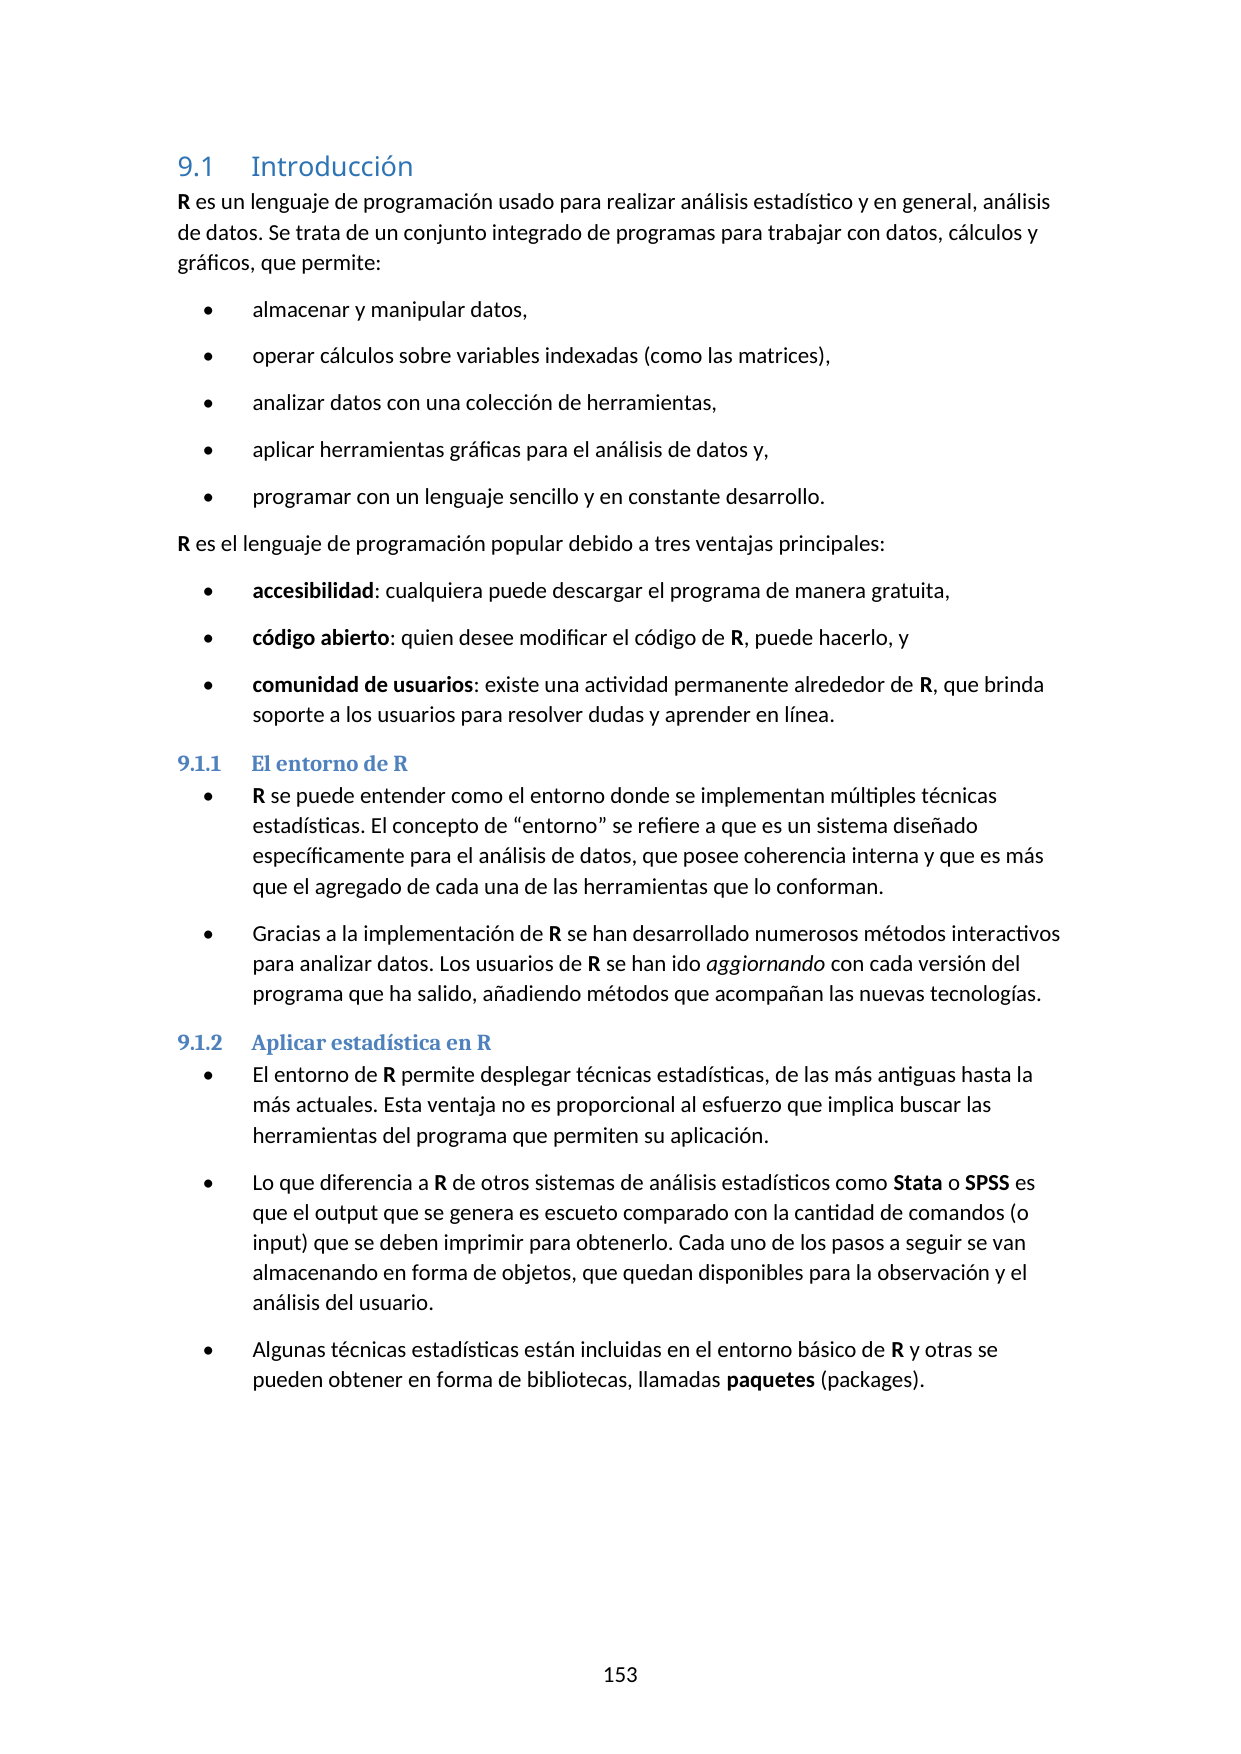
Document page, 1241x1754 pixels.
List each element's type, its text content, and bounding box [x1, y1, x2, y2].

subtitle 9.1.2 Aplicar estadística en R [177, 1030, 1063, 1056]
subtitle 9.1.1 El entorno de R [177, 751, 1063, 777]
list código abierto: quien desee modificar el código de R, puede hacerlo, y [202, 623, 1063, 651]
list operar cálculos sobre variables indexadas (como las matrices), [202, 342, 1063, 369]
list El entorno de R permite desplegar técnicas estadísticas, de las más antiguas hasta la más actuales. Esta ventaja no es proporcional al esfuerzo que implica buscar las herramientas del programa que permiten su aplicación. [202, 1060, 1063, 1149]
list Lo que diferencia a R de otros sistemas de análisis estadísticos como Stata o SPSS es que el output que se genera es escueto comparado con la cantidad de comandos (o input) que se deben imprimir para obtenerlo. Cada uno de los pasos a seguir se van almacenando en forma de objetos, que quedan disponibles para la observación y el análisis del usuario. [202, 1168, 1063, 1316]
list almacenar y manipular datos, [202, 295, 1063, 323]
list comunidad de usuarios: existe una actividad permanente alrededor de R, que brinda soporte a los usuarios para resolver dudas y aprender en línea. [202, 670, 1063, 728]
list Gracias a la implementación de R se han desarrollado numerosos métodos interactivos para analizar datos. Los usuarios de R se han ido aggiornando con cada versión del programa que ha salido, añadiendo métodos que acompañan las nuevas tecnologías. [202, 919, 1063, 1007]
list analizar datos con una colección de herramientas, [202, 388, 1063, 416]
list accesibilidad: cualquiera puede descargar el programa de manera gratuita, [202, 576, 1063, 604]
list R se puede entender como el entorno donde se implementan múltiples técnicas estadísticas. El concepto de “entorno” se refiere a que es un sistema diseñado específicamente para el análisis de datos, que posee coherencia interna y que es más que el agregado de cada una de las herramientas que lo conforman. [202, 781, 1063, 900]
subtitle 9.1 Introducción [177, 148, 1063, 184]
list Algunas técnicas estadísticas están incluidas en el entorno básico de R y otras se pueden obtener en forma de bibliotecas, llamadas paquetes (packages). [202, 1335, 1063, 1393]
list aplicar herramientas gráficas para el análisis de datos y, [202, 435, 1063, 463]
list programar con un lenguaje sencillo y en constante desarrollo. [202, 482, 1063, 510]
